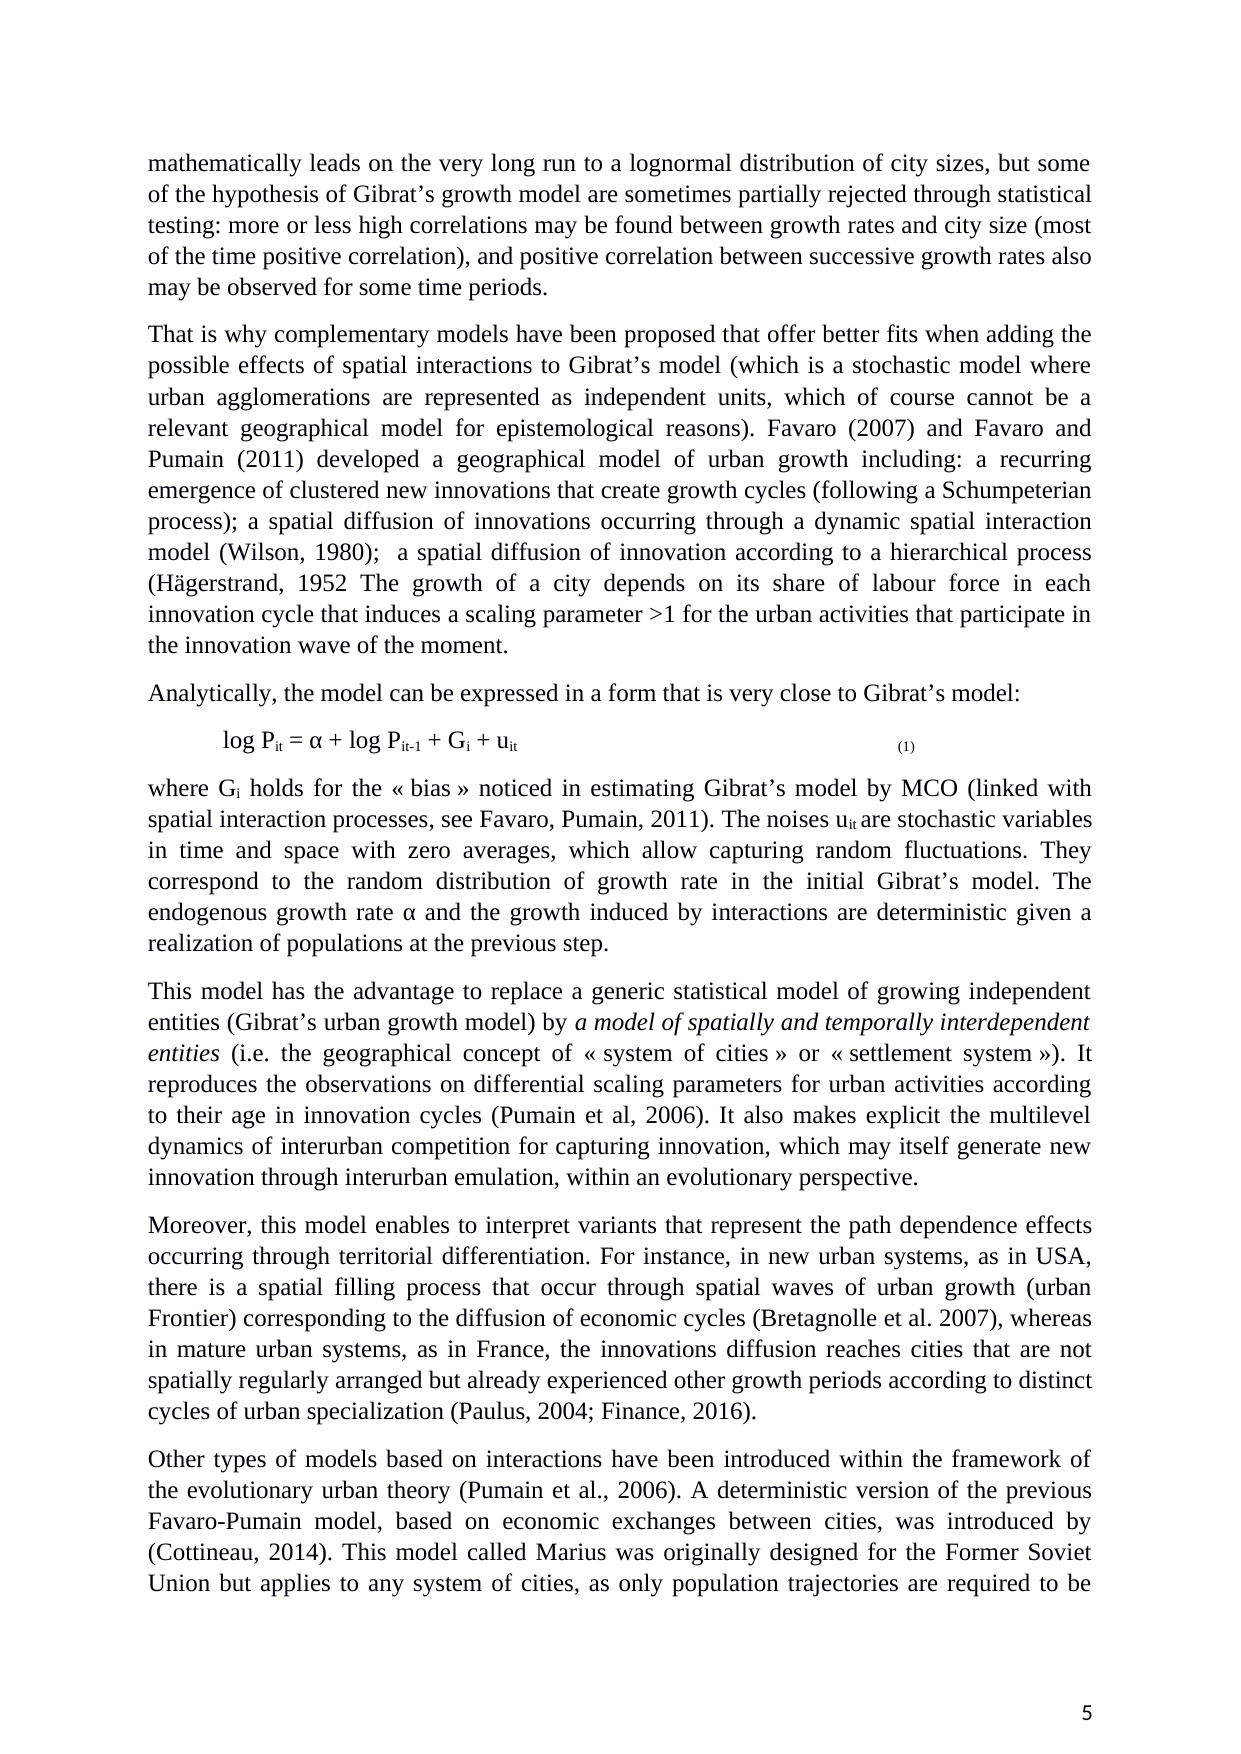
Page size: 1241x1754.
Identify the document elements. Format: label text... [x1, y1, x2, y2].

text where Gi holds for the « bias » noticed in estimating Gibrat’s model by MCO (linked with spatial interaction processes, see Favaro, Pumain, 2011). The noises uit are stochastic variables in time and space with zero averages, which allow capturing random fluctuations. They correspond to the random distribution of growth rate in the initial Gibrat’s model. The endogenous growth rate α and the growth induced by interactions are deterministic given a realization of populations at the previous step. [148, 773, 1093, 957]
text log Pit = α + log Pit-1 + Gi + uit (1) [223, 725, 1093, 754]
text This model has the advantage to replace a generic statistical model of growing independent entities (Gibrat’s urban growth model) by a model of spatially and temporally interdependent entities (i.e. the geographical concept of « system of cities » or « settlement system »). It reproduces the observations on differential scaling parameters for urban activities according to their age in innovation cycles (Pumain et al, 2006). It also makes explicit the multilevel dynamics of interurban competition for capturing innovation, which may itself generate new innovation through interurban emulation, within an evolutionary perspective. [148, 976, 1093, 1191]
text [148, 1444, 1093, 1597]
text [148, 148, 1093, 301]
text That is why complementary models have been proposed that offer better fits when adding the possible effects of spatial interactions to Gibrat’s model (which is a stochastic model where urban agglomerations are represented as independent units, which of course cannot be a relevant geographical model for epistemological reasons). Favaro (2007) and Favaro and Pumain (2011) developed a geographical model of urban growth including: a recurring emergence of clustered new innovations that create growth cycles (following a Schumpeterian process); a spatial diffusion of innovations occurring through a dynamic spatial interaction model (Wilson, 1980); a spatial diffusion of innovation according to a hierarchical process (Hägerstrand, 1952 The growth of a city depends on its share of labour force in each innovation cycle that induces a scaling parameter >1 for the urban activities that participate in the innovation wave of the moment. [148, 319, 1093, 659]
text Analytically, the model can be expressed in a form that is very close to Gibrat’s model: [148, 678, 1093, 706]
text Moreover, this model enables to interpret variants that represent the path dependence effects occurring through territorial differentiation. For instance, in new urban systems, as in USA, there is a spatial filling process that occur through spatial waves of urban growth (urban Frontier) corresponding to the diffusion of economic cycles (Bretagnolle et al. 2007), whereas in mature urban systems, as in France, the innovations diffusion reaches cities that are not spatially regularly arranged but already experienced other growth periods according to distinct cycles of urban specialization (Paulus, 2004; Finance, 2016). [148, 1210, 1093, 1425]
